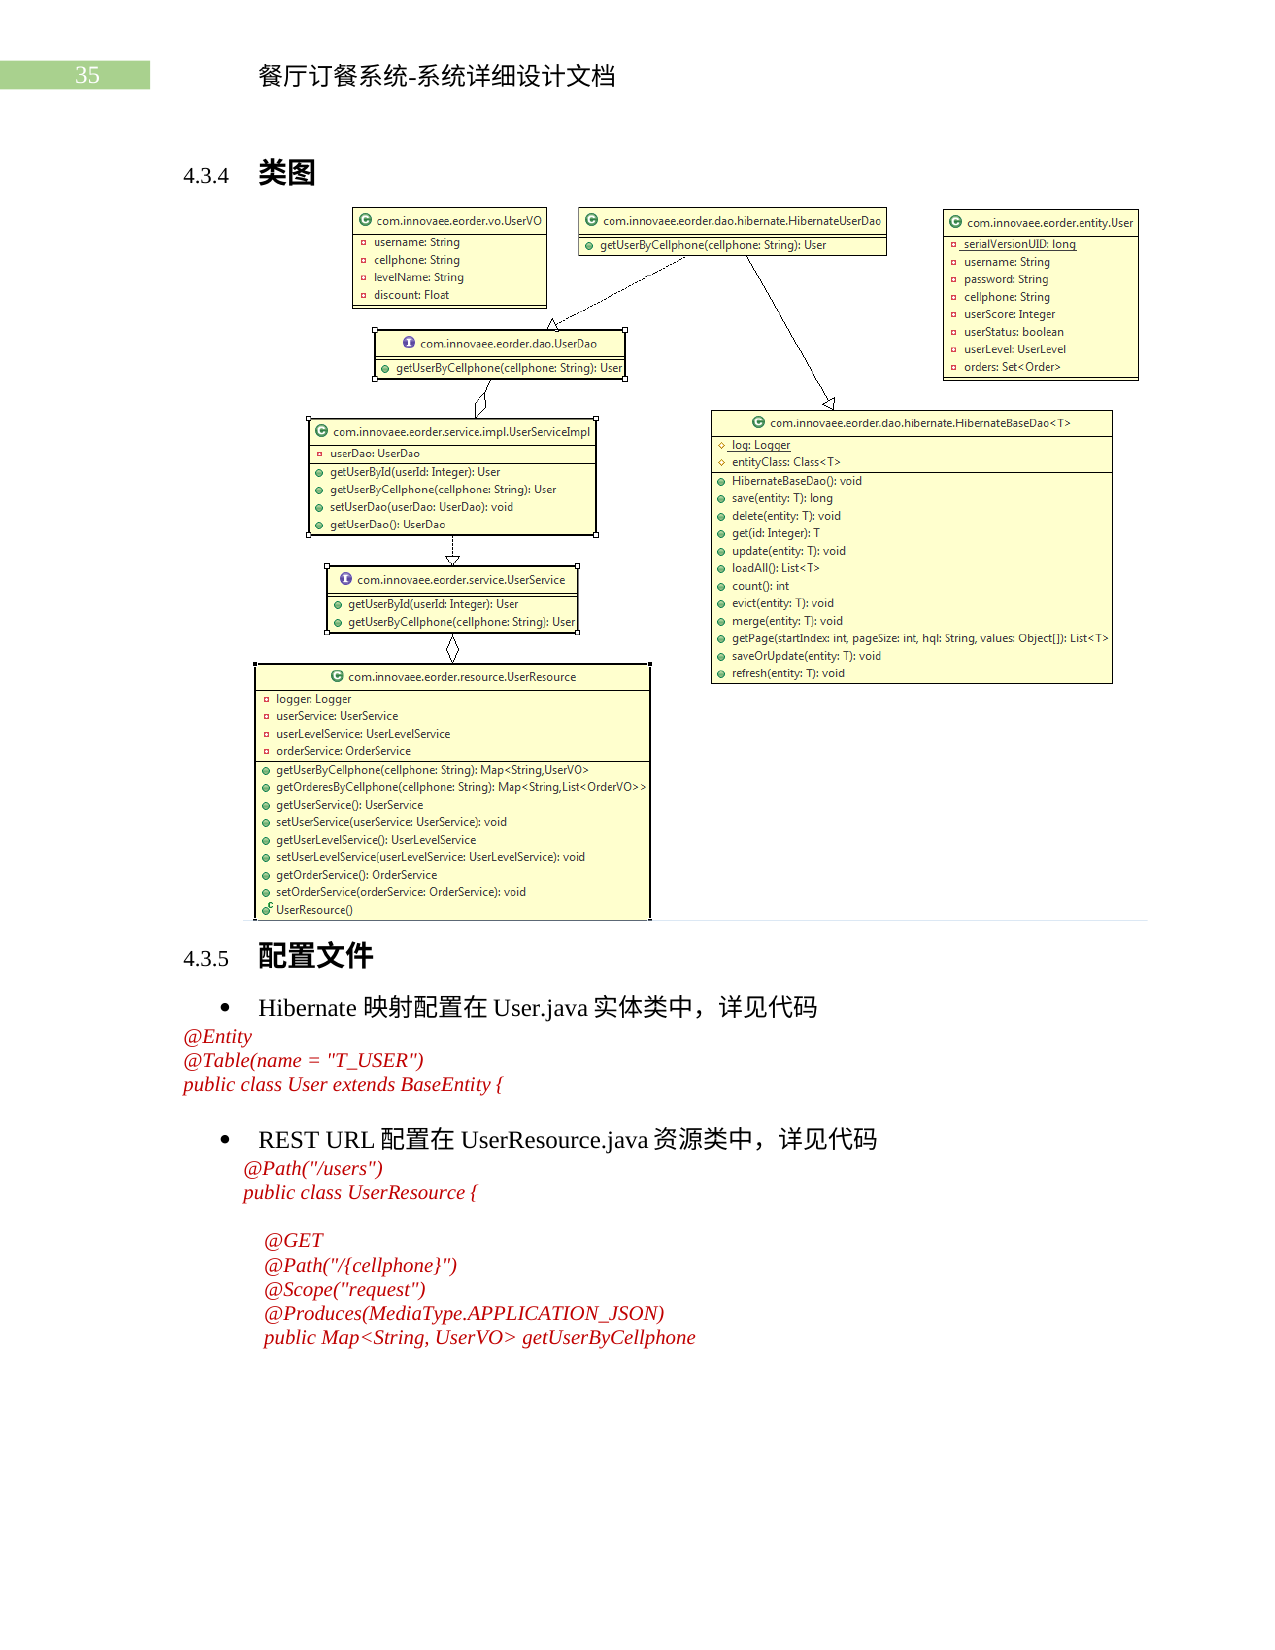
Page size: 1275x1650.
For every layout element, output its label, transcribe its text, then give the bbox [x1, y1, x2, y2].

subtitle 配置文件 [183, 933, 1088, 975]
text public class UserResource { [183, 1180, 1088, 1204]
text public Map<String, UserVO> getUserByCellphone [183, 1325, 1088, 1349]
text @Table(name = "T_USER") [183, 1048, 1088, 1072]
text @Scope("request") [183, 1277, 1088, 1301]
text @Path("/users") [183, 1156, 1088, 1180]
list REST URL配置在UserResource.java资源类中，详见代码 [221, 1120, 1088, 1156]
text @GET [183, 1228, 1088, 1252]
text @Produces(MediaType.APPLICATION_JSON) [183, 1301, 1088, 1325]
text @Path("/{cellphone}") [183, 1252, 1088, 1277]
list Hibernate 映射配置在User.java实体类中，详见代码 [221, 987, 1088, 1024]
text public class User extends BaseEntity { [183, 1072, 1088, 1096]
subtitle 类图 [183, 150, 1088, 192]
text @Entity [183, 1024, 1088, 1048]
picture [243, 204, 1148, 921]
